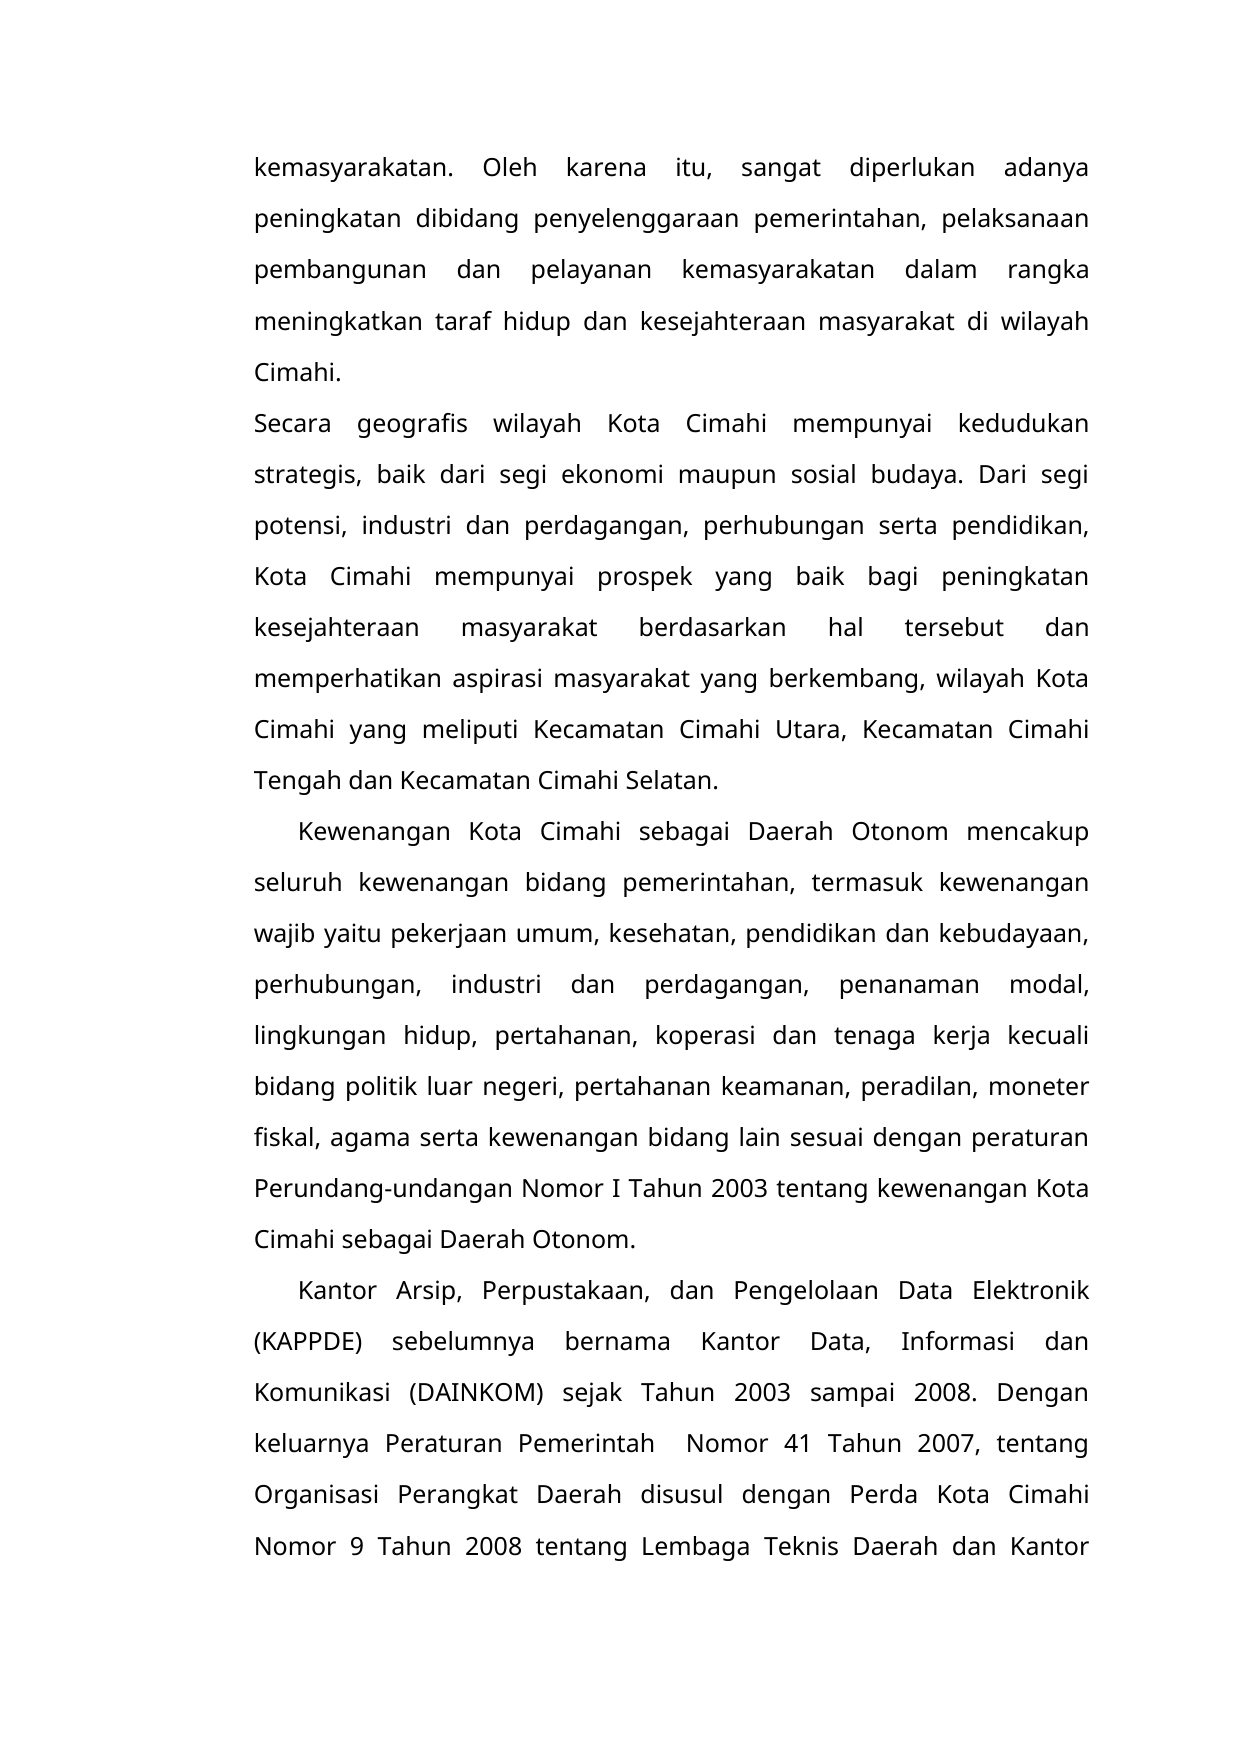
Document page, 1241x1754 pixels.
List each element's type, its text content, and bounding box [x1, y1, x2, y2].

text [253, 1273, 1090, 1562]
text Secara geografis wilayah Kota Cimahi mempunyai kedudukan strategis, baik dari segi ekonomi maupun sosial budaya. Dari segi potensi, industri dan perdagangan, perhubungan serta pendidikan, Kota Cimahi mempunyai prospek yang baik bagi peningkatan kesejahteraan masyarakat berdasarkan hal tersebut dan memperhatikan aspirasi masyarakat yang berkembang, wilayah Kota Cimahi yang meliputi Kecamatan Cimahi Utara, Kecamatan Cimahi Tengah dan Kecamatan Cimahi Selatan. [253, 405, 1090, 797]
text Kewenangan Kota Cimahi sebagai Daerah Otonom mencakup seluruh kewenangan bidang pemerintahan, termasuk kewenangan wajib yaitu pekerjaan umum, kesehatan, pendidikan dan kebudayaan, perhubungan, industri dan perdagangan, penanaman modal, lingkungan hidup, pertahanan, koperasi dan tenaga kerja kecuali bidang politik luar negeri, pertahanan keamanan, peradilan, moneter fiskal, agama serta kewenangan bidang lain sesuai dengan peraturan Perundang-undangan Nomor I Tahun 2003 tentang kewenangan Kota Cimahi sebagai Daerah Otonom. [253, 813, 1090, 1256]
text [253, 150, 1090, 388]
